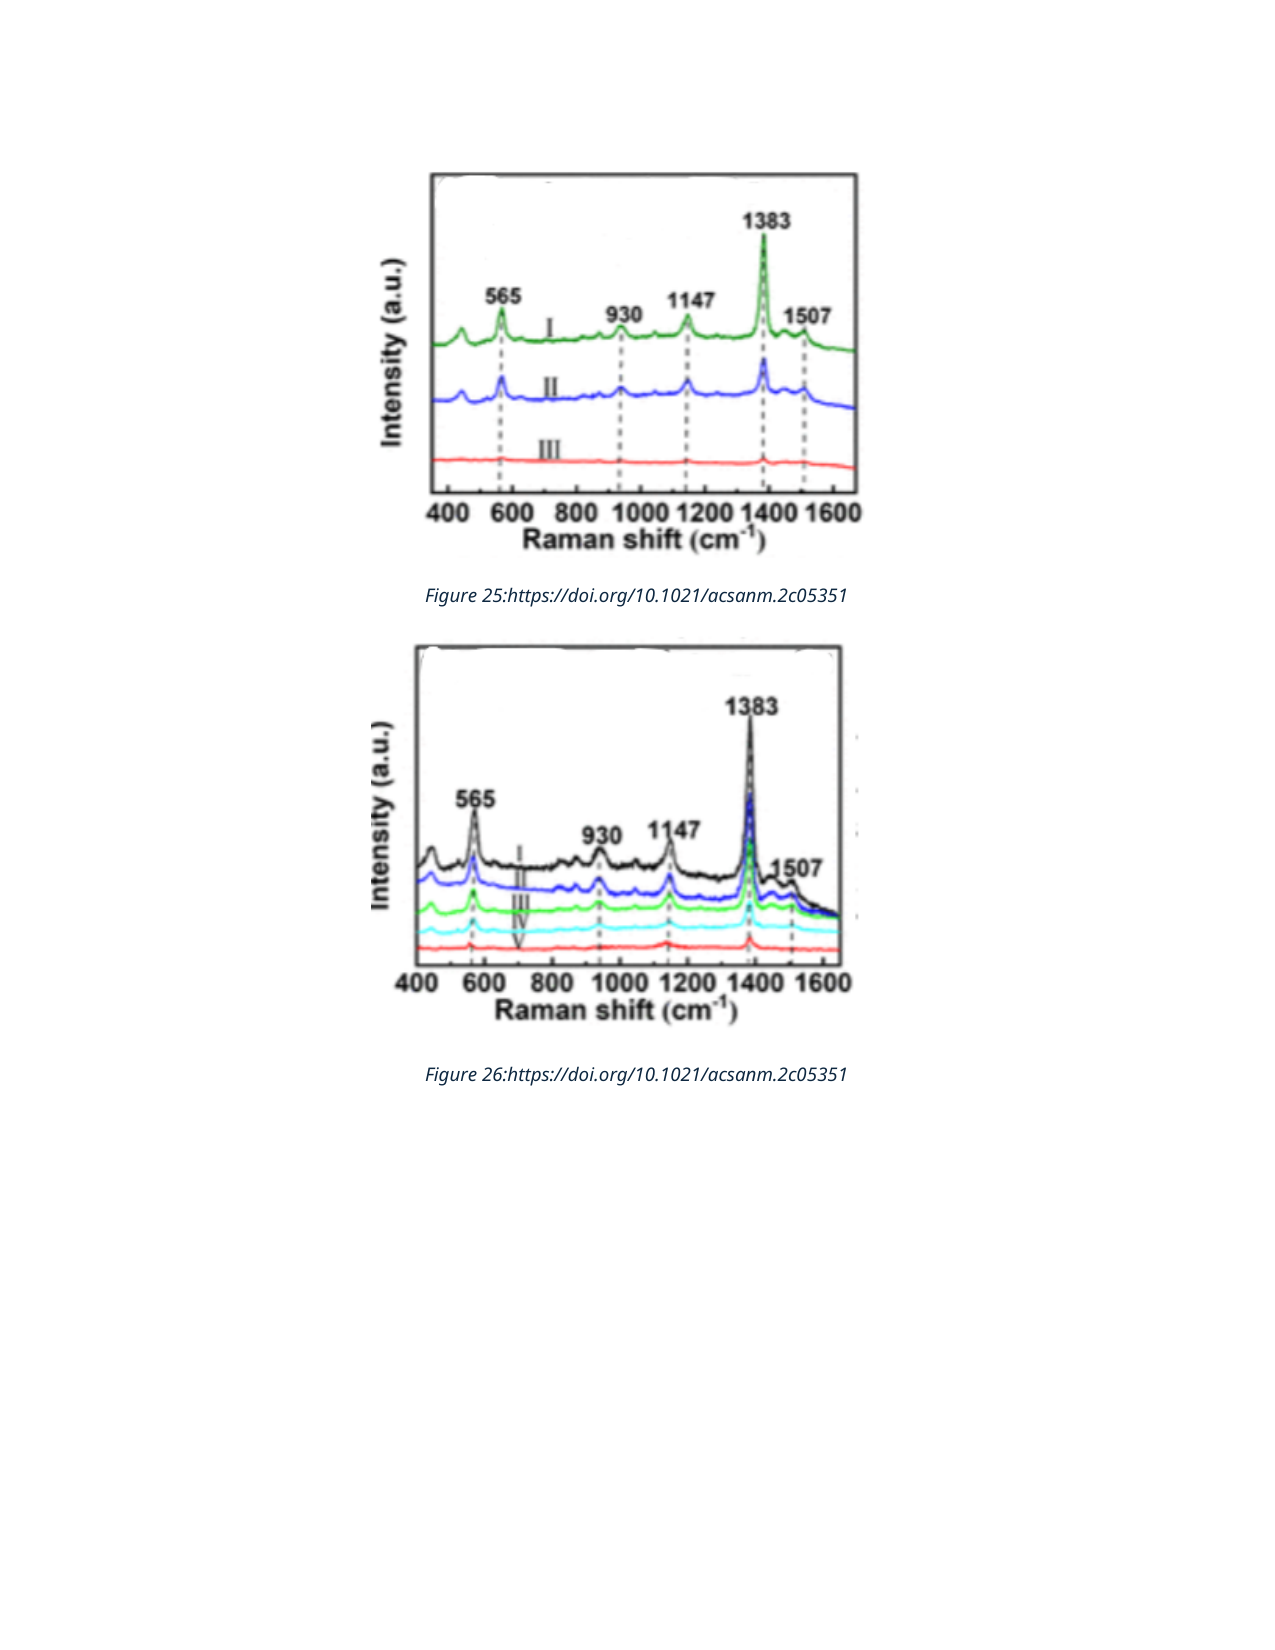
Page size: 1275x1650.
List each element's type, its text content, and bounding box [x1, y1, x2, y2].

picture [360, 150, 915, 561]
text Figure 25:https://doi.org/10.1021/acsanm.2c05351 [150, 583, 1125, 608]
picture [371, 629, 904, 1040]
text Figure 26:https://doi.org/10.1021/acsanm.2c05351 [150, 1062, 1125, 1087]
